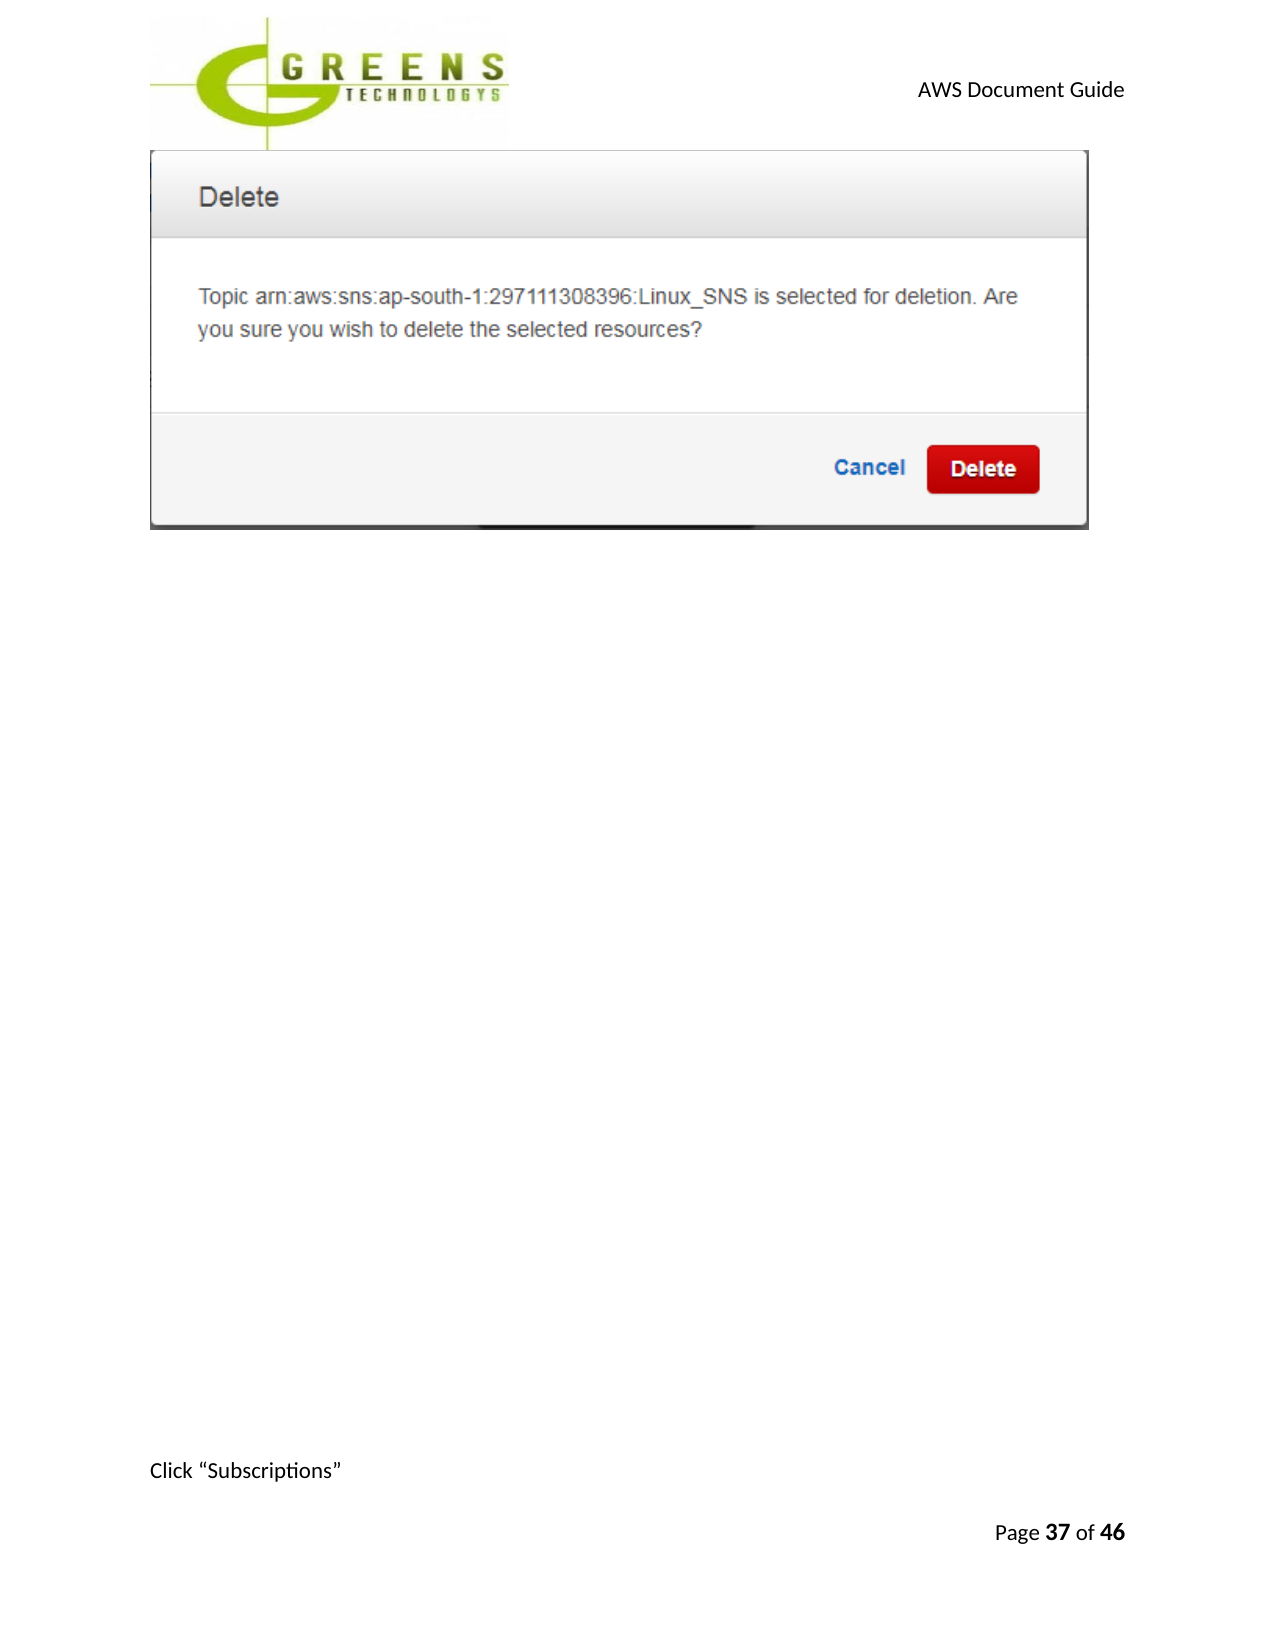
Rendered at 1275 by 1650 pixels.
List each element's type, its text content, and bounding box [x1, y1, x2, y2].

picture [150, 7, 1089, 530]
text Click “Subscriptions” [150, 1456, 1125, 1484]
